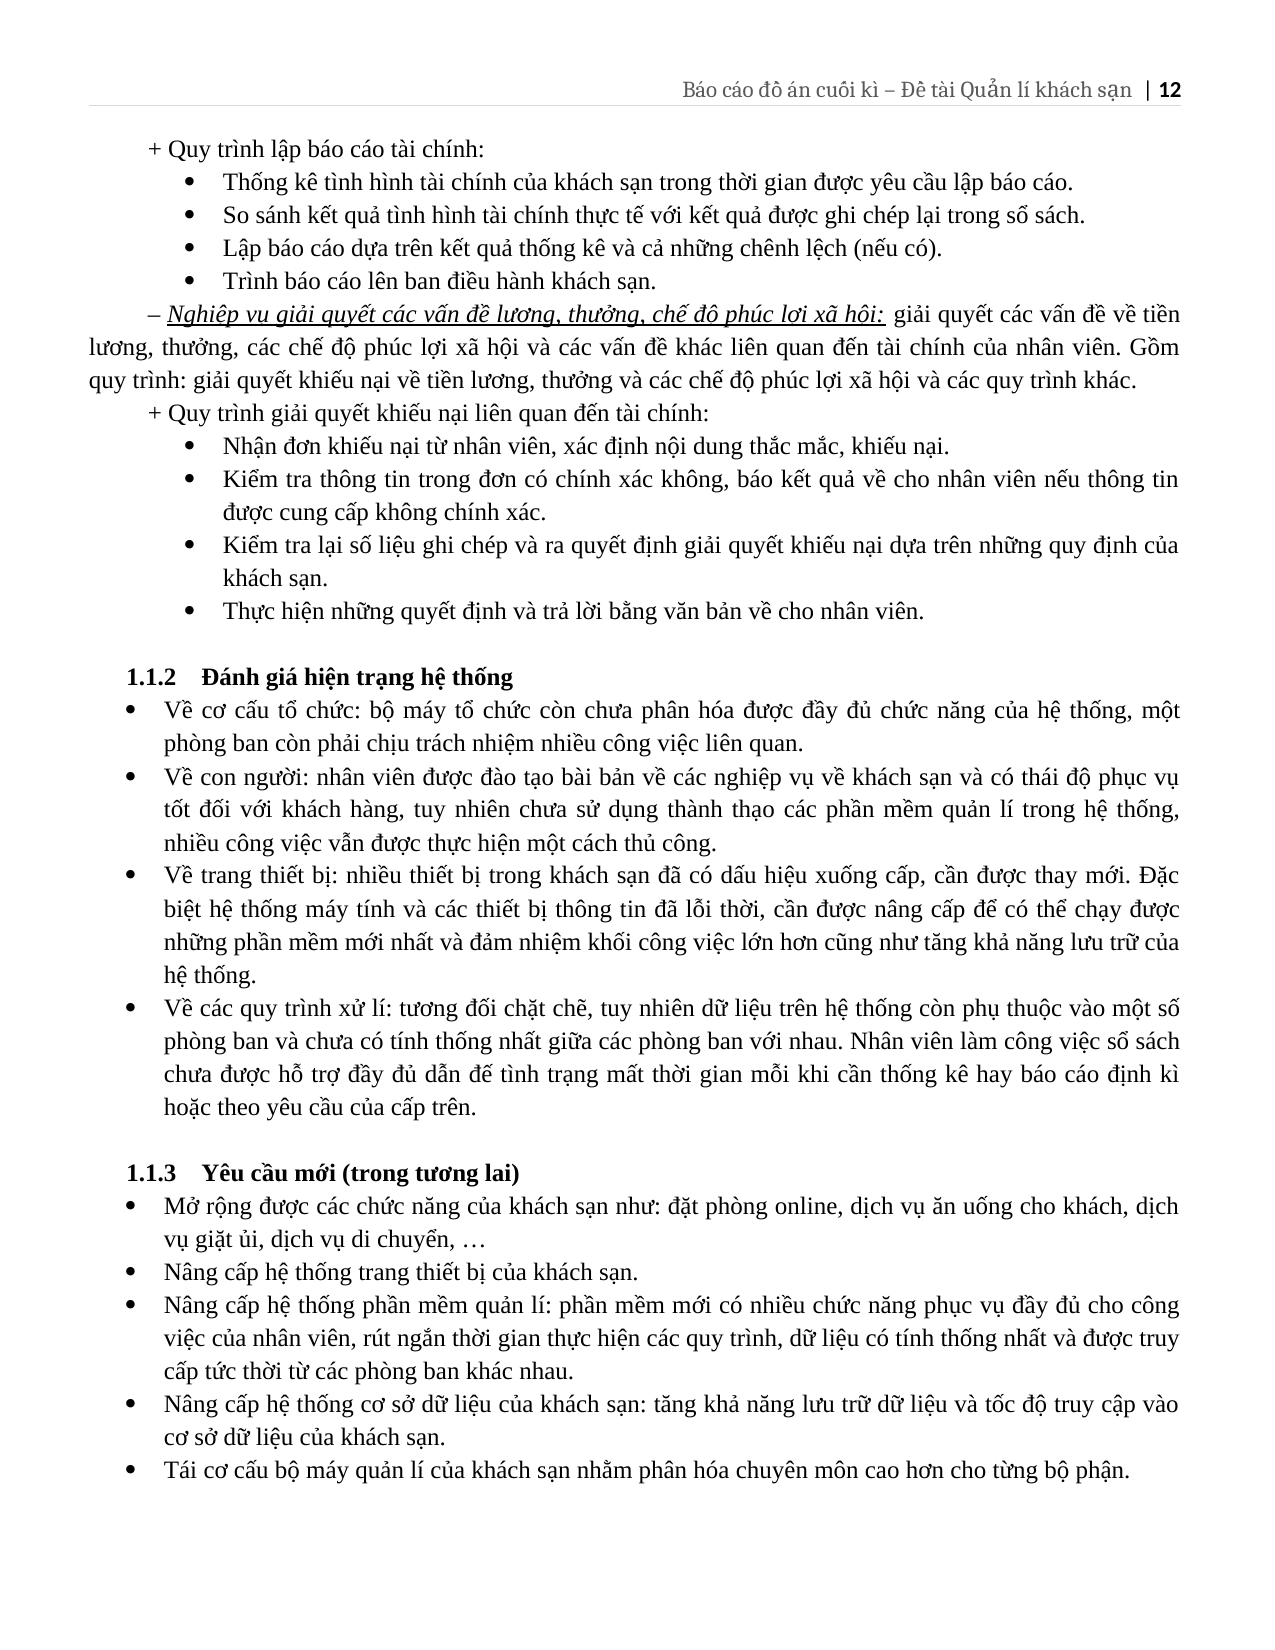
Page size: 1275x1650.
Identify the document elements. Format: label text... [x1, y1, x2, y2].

list Tái cơ cấu bộ máy quản lí của khách sạn nhằm phân hóa chuyên môn cao hơn cho từng bộ phận. [126, 1455, 1181, 1484]
text + Quy trình lập báo cáo tài chính: [89, 134, 1181, 163]
list Về các quy trình xử lí: tương đối chặt chẽ, tuy nhiên dữ liệu trên hệ thống còn phụ thuộc vào một số phòng ban và chưa có tính thống nhất giữa các phòng ban với nhau. Nhân viên làm công việc sổ sách chưa được hỗ trợ đầy đủ dẫn đế tình trạng mất thời gian mỗi khi cần thống kê hay báo cáo định kì hoặc theo yêu cầu của cấp trên. [126, 993, 1181, 1121]
list Thống kê tình hình tài chính của khách sạn trong thời gian được yêu cầu lập báo cáo. [185, 167, 1181, 196]
list Nâng cấp hệ thống phần mềm quản lí: phần mềm mới có nhiều chức năng phục vụ đầy đủ cho công việc của nhân viên, rút ngắn thời gian thực hiện các quy trình, dữ liệu có tính thống nhất và được truy cấp tức thời từ các phòng ban khác nhau. [126, 1290, 1181, 1385]
list Về con người: nhân viên được đào tạo bài bản về các nghiệp vụ về khách sạn và có thái độ phục vụ tốt đối với khách hàng, tuy nhiên chưa sử dụng thành thạo các phần mềm quản lí trong hệ thống, nhiều công việc vẫn được thực hiện một cách thủ công. [126, 762, 1181, 856]
list Lập báo cáo dựa trên kết quả thống kê và cả những chênh lệch (nếu có). [185, 233, 1181, 262]
list Kiểm tra thông tin trong đơn có chính xác không, báo kết quả về cho nhân viên nếu thông tin được cung cấp không chính xác. [185, 464, 1181, 526]
list So sánh kết quả tình hình tài chính thực tế với kết quả được ghi chép lại trong sổ sách. [185, 200, 1181, 229]
list Trình báo cáo lên ban điều hành khách sạn. [185, 266, 1181, 295]
list Đánh giá hiện trạng hệ thống [126, 662, 1181, 691]
list Mở rộng được các chức năng của khách sạn như: đặt phòng online, dịch vụ ăn uống cho khách, dịch vụ giặt ủi, dịch vụ di chuyển, … [126, 1191, 1181, 1253]
list Yêu cầu mới (trong tương lai) [126, 1158, 1181, 1187]
list Nâng cấp hệ thống trang thiết bị của khách sạn. [126, 1257, 1181, 1286]
text + Quy trình giải quyết khiếu nại liên quan đến tài chính: [89, 398, 1181, 427]
list Nhận đơn khiếu nại từ nhân viên, xác định nội dung thắc mắc, khiếu nại. [185, 431, 1181, 460]
list Kiểm tra lại số liệu ghi chép và ra quyết định giải quyết khiếu nại dựa trên những quy định của khách sạn. [185, 530, 1181, 592]
list Nâng cấp hệ thống cơ sở dữ liệu của khách sạn: tăng khả năng lưu trữ dữ liệu và tốc độ truy cập vào cơ sở dữ liệu của khách sạn. [126, 1389, 1181, 1451]
list Về trang thiết bị: nhiều thiết bị trong khách sạn đã có dấu hiệu xuống cấp, cần được thay mới. Đặc biệt hệ thống máy tính và các thiết bị thông tin đã lỗi thời, cần được nâng cấp để có thể chạy được những phần mềm mới nhất và đảm nhiệm khối công việc lớn hơn cũng như tăng khả năng lưu trữ của hệ thống. [126, 861, 1181, 988]
list Thực hiện những quyết định và trả lời bằng văn bản về cho nhân viên. [185, 596, 1181, 625]
text – Nghiệp vụ giải quyết các vấn đề lương, thưởng, chế độ phúc lợi xã hội: giải quyết các vấn đề về tiền lương, thưởng, các chế độ phúc lợi xã hội và các vấn đề khác liên quan đến tài chính của nhân viên. Gồm quy trình: giải quyết khiếu nại về tiền lương, thưởng và các chế độ phúc lợi xã hội và các quy trình khác. [89, 299, 1181, 394]
list Về cơ cấu tổ chức: bộ máy tổ chức còn chưa phân hóa được đầy đủ chức năng của hệ thống, một phòng ban còn phải chịu trách nhiệm nhiều công việc liên quan. [126, 696, 1181, 757]
